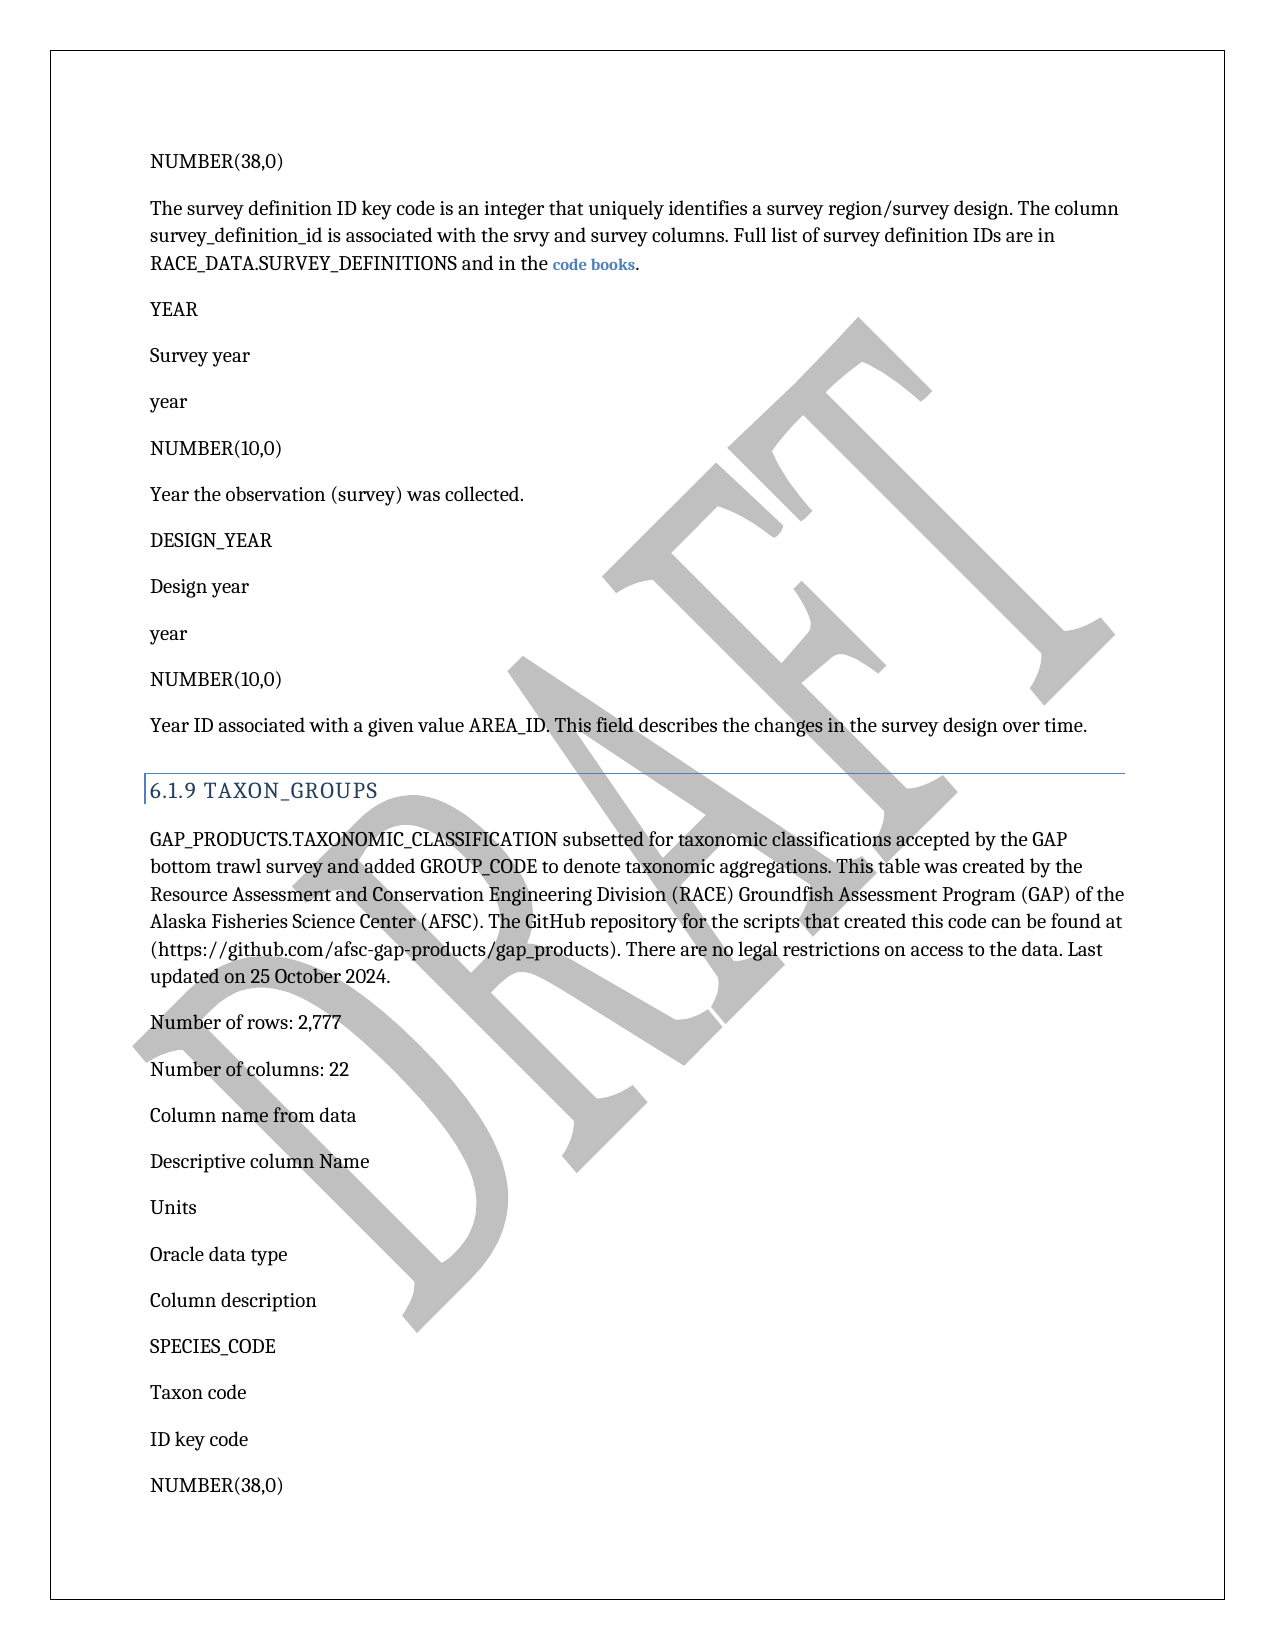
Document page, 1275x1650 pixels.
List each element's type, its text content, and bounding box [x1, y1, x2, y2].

text SPECIES_CODE [150, 1335, 1125, 1359]
text YEAR [150, 297, 1125, 321]
text year [150, 621, 1125, 645]
text Column name from data [150, 1103, 1125, 1127]
text The survey definition ID key code is an integer that uniquely identifies a survey region/survey design. The column survey_definition_id is associated with the srvy and survey columns. Full list of survey definition IDs are in RACE_DATA.SURVEY_DEFINITIONS and in the code books. [150, 196, 1125, 275]
text NUMBER(38,0) [150, 1473, 1125, 1497]
text Units [150, 1196, 1125, 1220]
text NUMBER(38,0) [150, 150, 1125, 174]
text DESIGN_YEAR [150, 529, 1125, 553]
text year [150, 390, 1125, 414]
text ID key code [150, 1427, 1125, 1451]
text GAP_PRODUCTS.TAXONOMIC_CLASSIFICATION subsetted for taxonomic classifications accepted by the GAP bottom trawl survey and added GROUP_CODE to denote taxonomic aggregations. This table was created by the Resource Assessment and Conservation Engineering Division (RACE) Groundfish Assessment Program (GAP) of the Alaska Fisheries Science Center (AFSC). The GitHub repository for the scripts that created this code can be found at (https://github.com/afsc-gap-products/gap_products). There are no legal restrictions on access to the data. Last updated on 25 October 2024. [150, 827, 1125, 989]
text Taxon code [150, 1381, 1125, 1405]
text Year ID associated with a given value AREA_ID. This field describes the changes in the survey design over time. [150, 714, 1125, 738]
text Column description [150, 1288, 1125, 1312]
text Oracle data type [150, 1242, 1125, 1266]
text Year the observation (survey) was collected. [150, 482, 1125, 506]
text Number of columns: 22 [150, 1057, 1125, 1081]
text Number of rows: 2,777 [150, 1011, 1125, 1035]
subtitle 6.1.9 TAXON_GROUPS [146, 774, 1125, 804]
text Survey year [150, 344, 1125, 368]
text NUMBER(10,0) [150, 436, 1125, 460]
text NUMBER(10,0) [150, 667, 1125, 691]
text Descriptive column Name [150, 1150, 1125, 1174]
text Design year [150, 575, 1125, 599]
